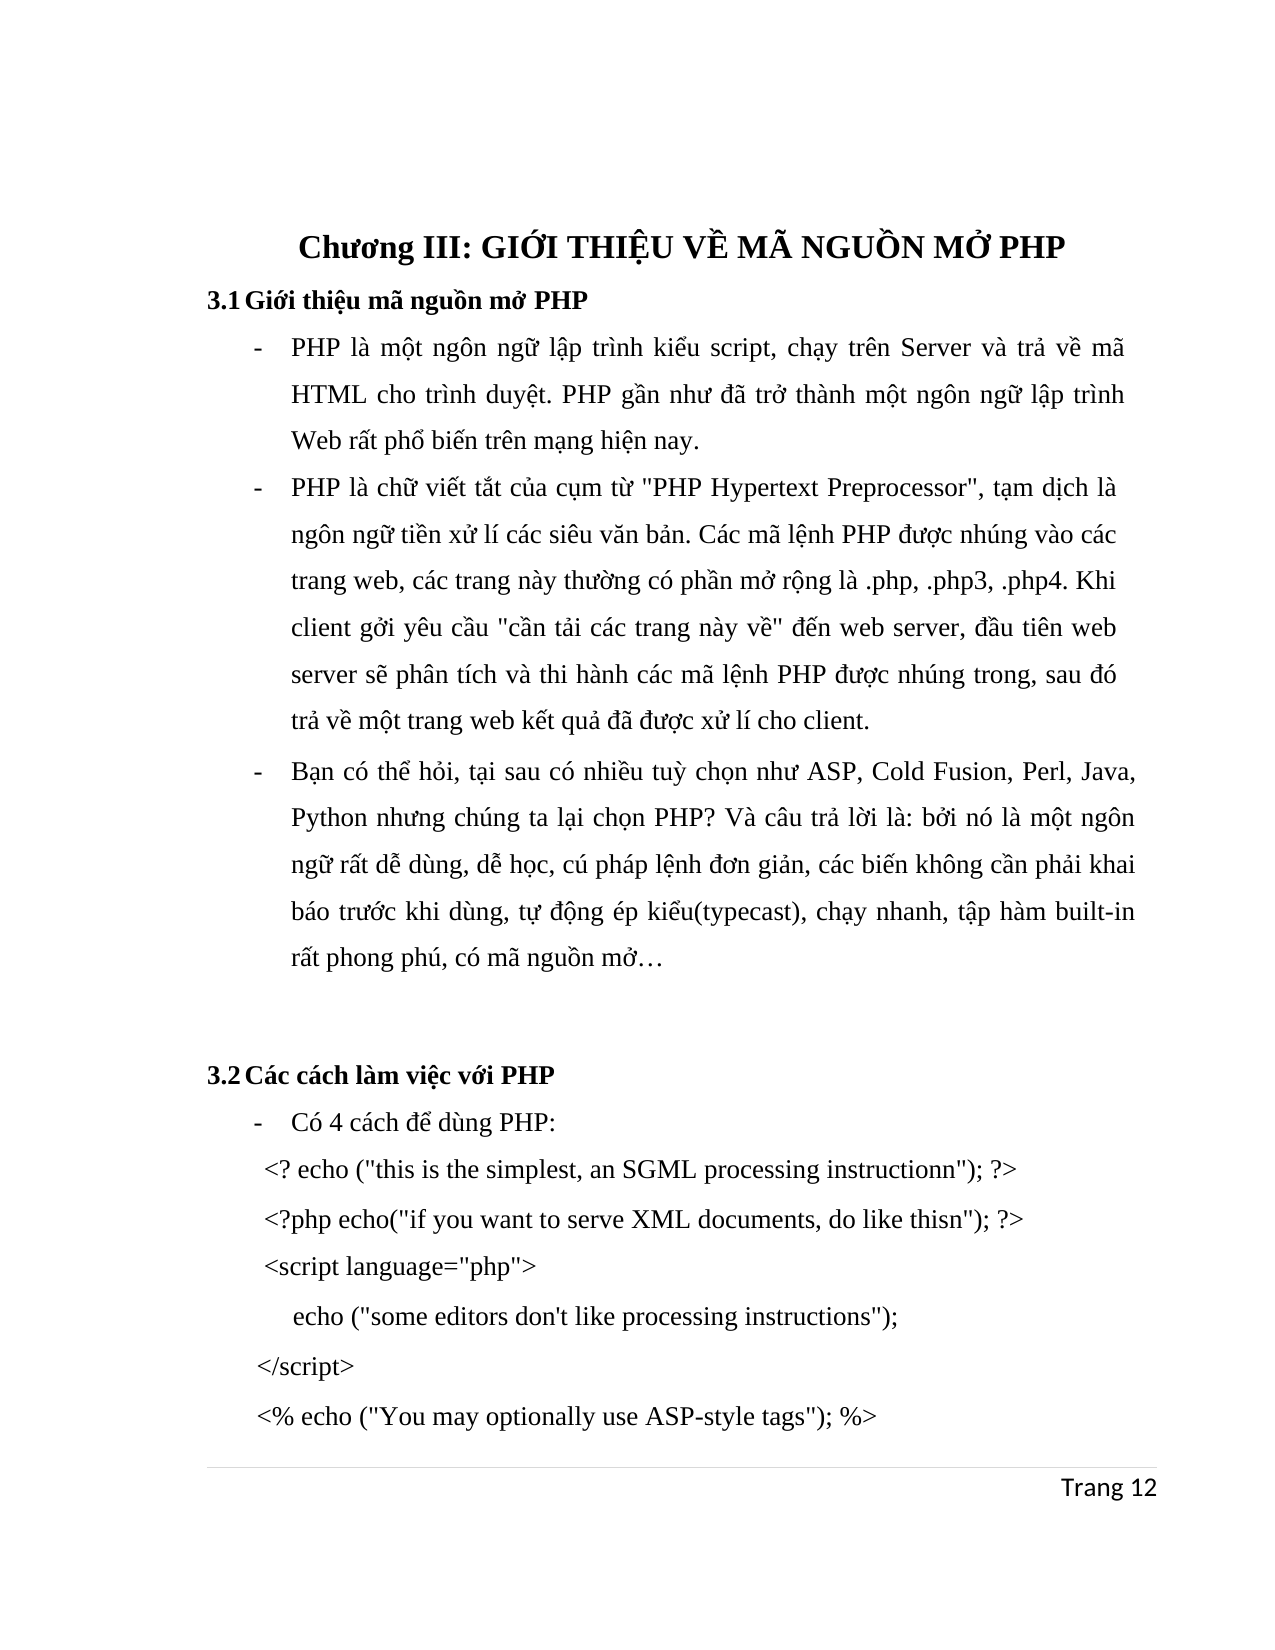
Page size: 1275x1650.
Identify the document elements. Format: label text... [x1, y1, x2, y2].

text </script> [256, 1349, 1157, 1381]
list PHP là một ngôn ngữ lập trình kiểu script, chạy trên Server và trả về mã HTML cho trình duyệt. PHP gần như đã trở thành một ngôn ngữ lập trình Web rất phổ biến trên mạng hiện nay. [253, 331, 1126, 456]
subtitle Chương III: GIỚI THIỆU VỀ MÃ NGUỒN MỞ PHP [207, 227, 1157, 265]
subtitle Các cách làm việc với PHP [207, 1059, 1157, 1091]
text <script language="php"> [263, 1249, 1157, 1281]
text <% echo ("You may optionally use ASP-style tags"); %> [256, 1400, 1157, 1431]
text echo ("some editors don't like processing instructions"); [293, 1300, 1157, 1331]
text <?php echo("if you want to serve XML documents, do like thisn"); ?> [263, 1203, 1157, 1234]
list Bạn có thể hỏi, tại sau có nhiều tuỳ chọn như ASP, Cold Fusion, Perl, Java, Python nhưng chúng ta lại chọn PHP? Và câu trả lời là: bởi nó là một ngôn ngữ rất dễ dùng, dễ học, cú pháp lệnh đơn giản, các biến không cần phải khai báo trước khi dùng, tự động ép kiểu(typecast), chạy nhanh, tập hàm built-in rất phong phú, có mã nguồn mở… [253, 754, 1137, 972]
list Có 4 cách để dùng PHP: [253, 1106, 1157, 1137]
list PHP là chữ viết tắt của cụm từ "PHP Hypertext Preprocessor", tạm dịch là ngôn ngữ tiền xử lí các siêu văn bản. Các mã lệnh PHP được nhúng vào các trang web, các trang này thường có phần mở rộng là .php, .php3, .php4. Khi client gởi yêu cầu "cần tải các trang này về" đến web server, đầu tiên web server sẽ phân tích và thi hành các mã lệnh PHP được nhúng trong, sau đó trả về một trang web kết quả đã được xử lí cho client. [253, 471, 1118, 736]
text <? echo ("this is the simplest, an SGML processing instructionn"); ?> [263, 1153, 1157, 1184]
subtitle Giới thiệu mã nguồn mở PHP [207, 284, 1157, 316]
